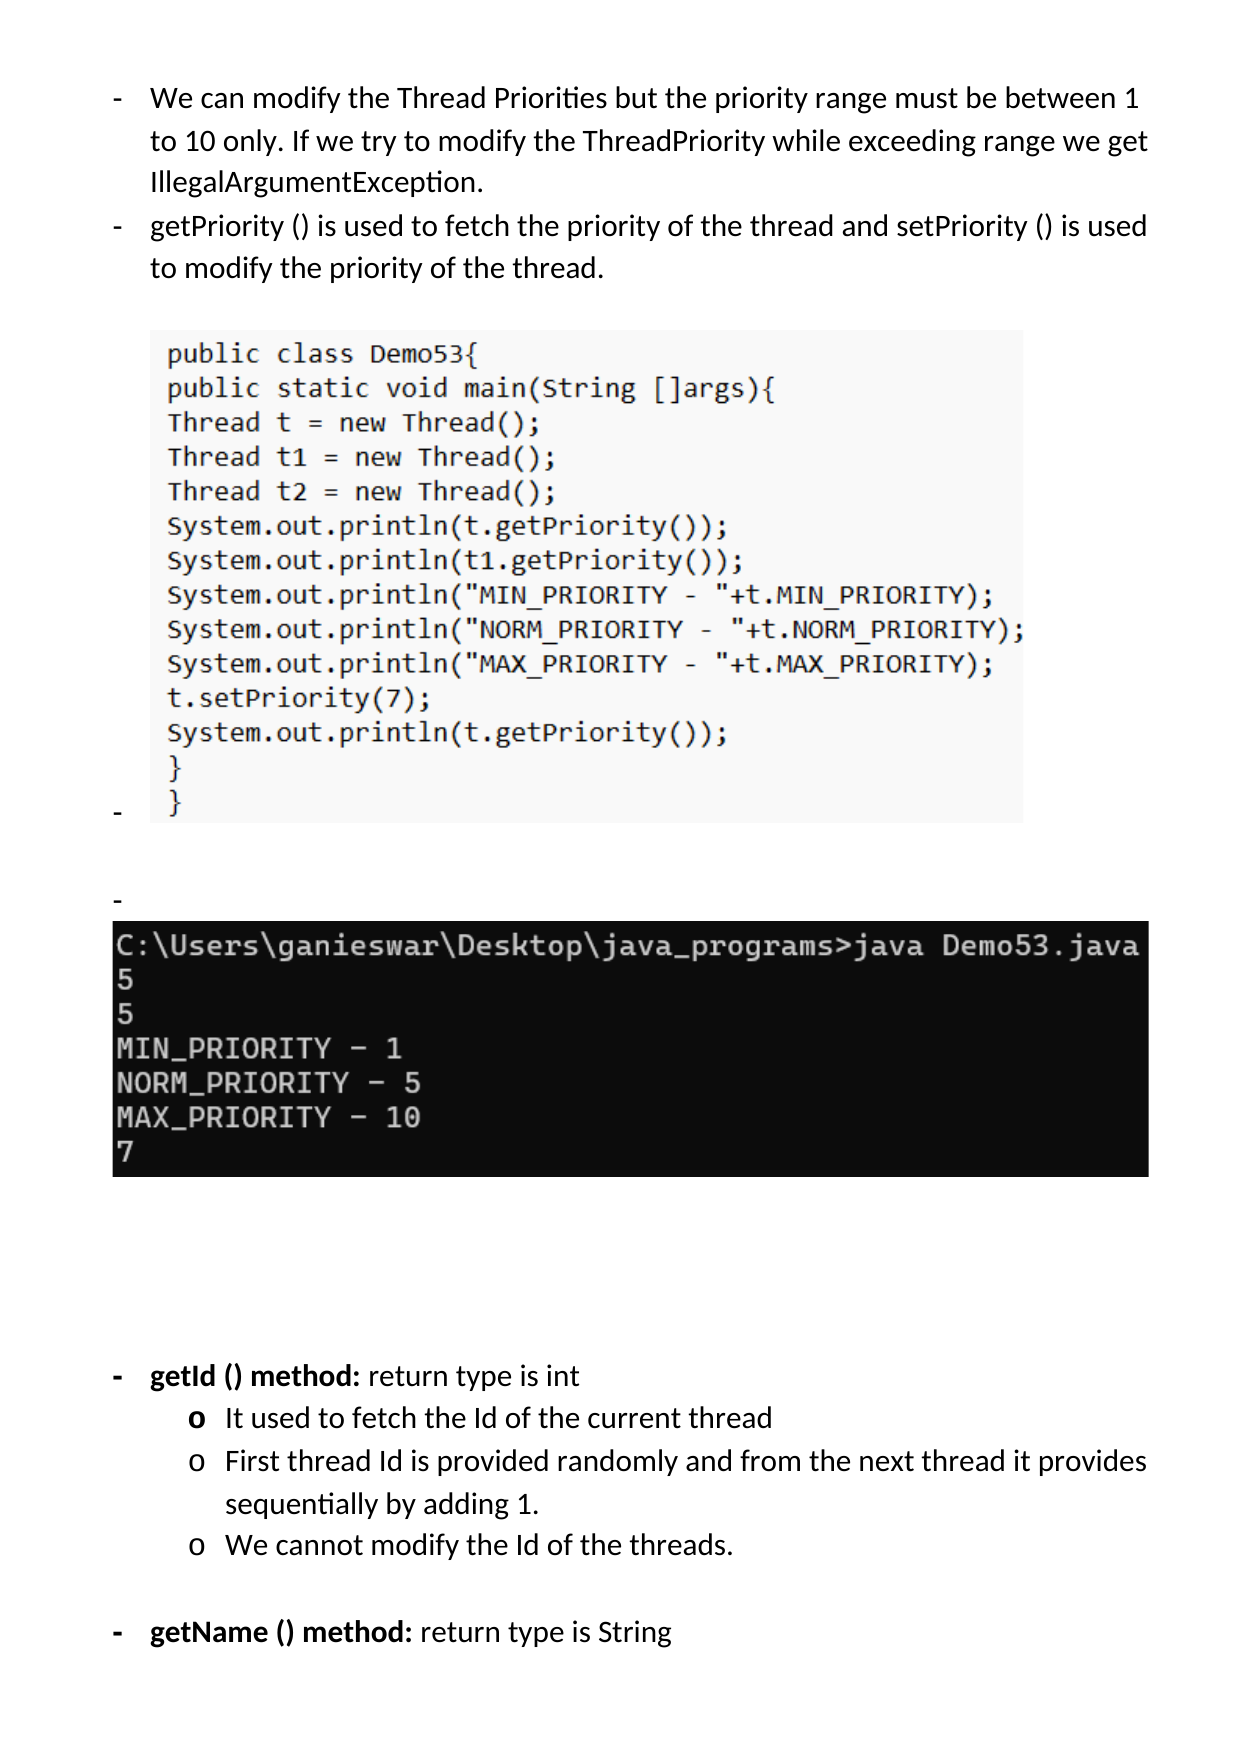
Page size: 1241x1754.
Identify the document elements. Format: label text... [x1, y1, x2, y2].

list First thread Id is provided randomly and from the next thread it provides sequentially by adding 1. [187, 1441, 1165, 1522]
list getId () method: return type is int [112, 1353, 1165, 1395]
list getName () method: return type is String [112, 1609, 1165, 1652]
picture [150, 330, 1024, 823]
picture [112, 921, 1149, 1177]
list getPriority () is used to fetch the priority of the thread and setPriority () is used to modify the priority of the thread. [112, 203, 1165, 287]
list We cannot modify the Id of the threads. [187, 1525, 1165, 1565]
list It used to fetch the Id of the current thread [187, 1398, 1165, 1438]
list We can modify the Thread Priorities but the priority range must be between 1 to 10 only. If we try to modify the ThreadPriority while exceeding range we get IllegalArgumentException. [112, 75, 1165, 200]
